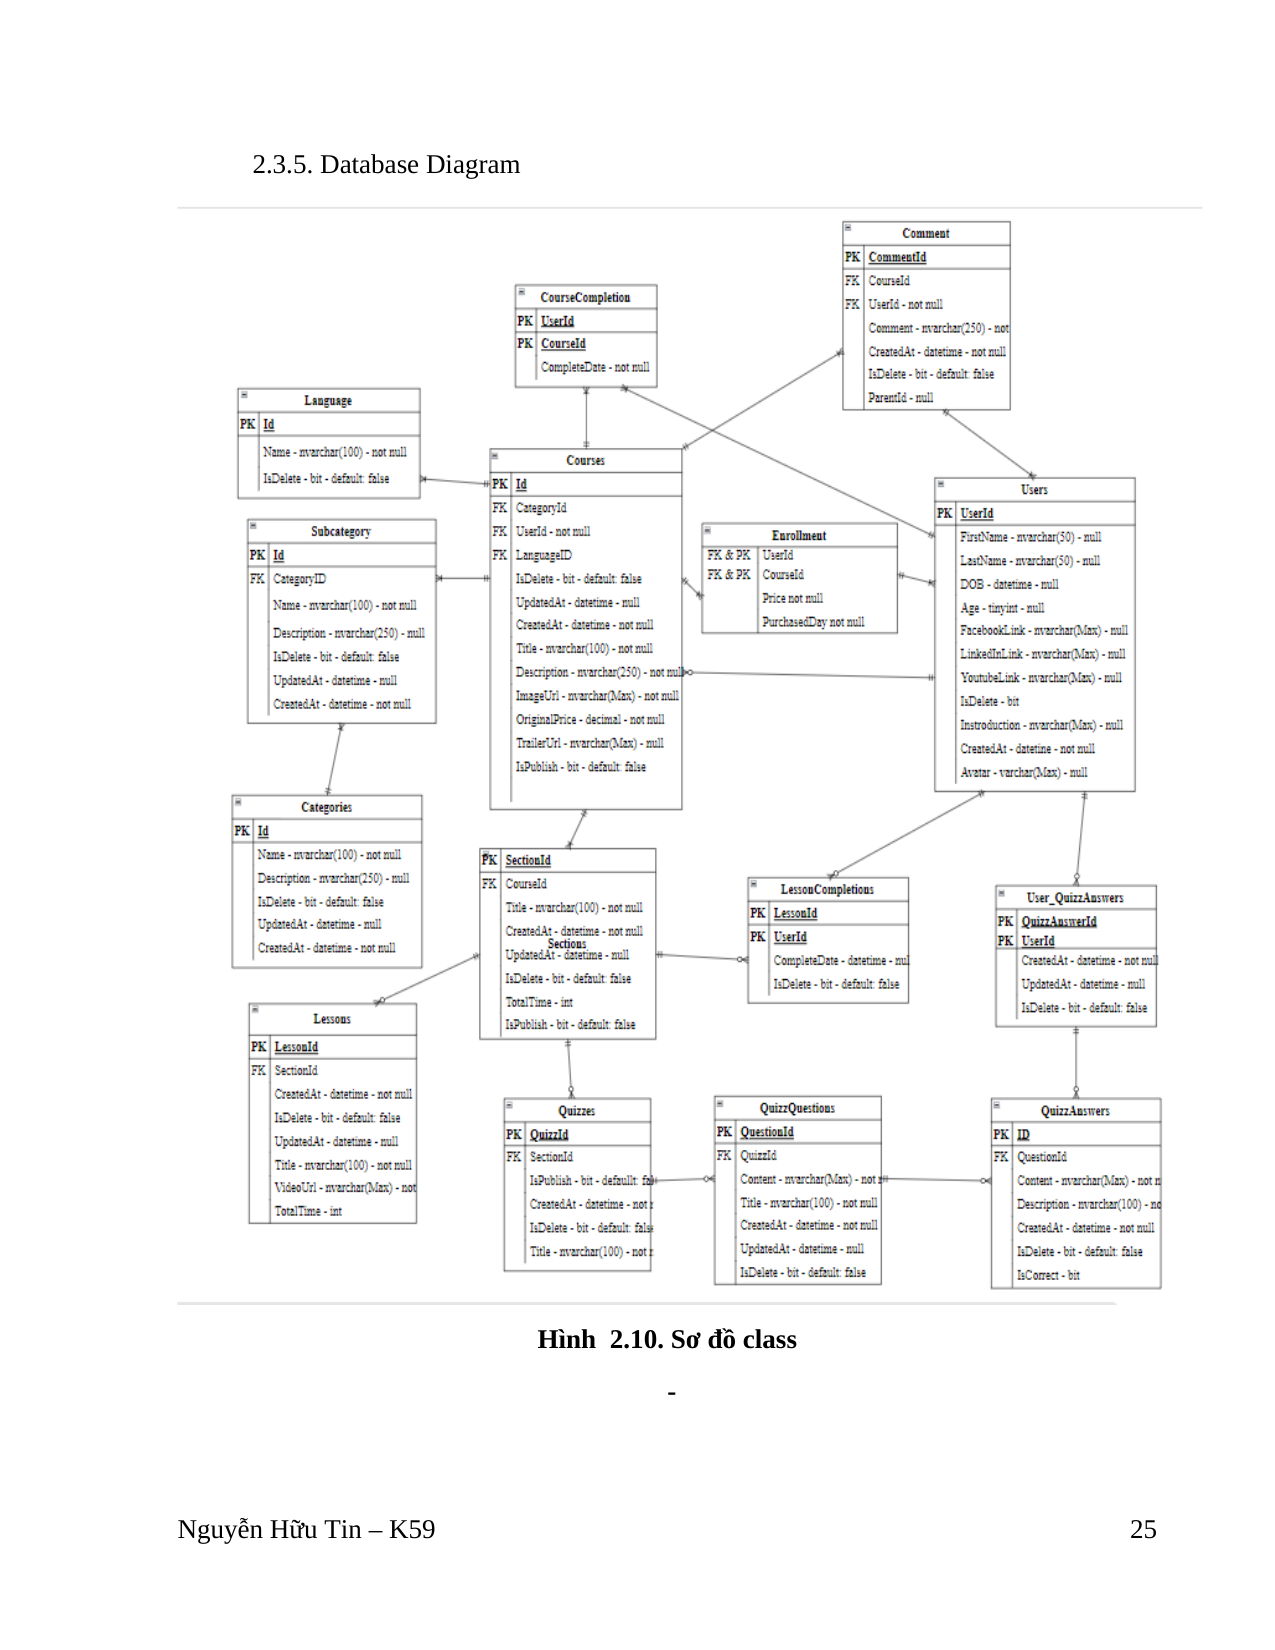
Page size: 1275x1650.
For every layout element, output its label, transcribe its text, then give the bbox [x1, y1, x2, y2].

subtitle Database Diagram [252, 148, 1157, 179]
picture [177, 206, 1203, 1305]
